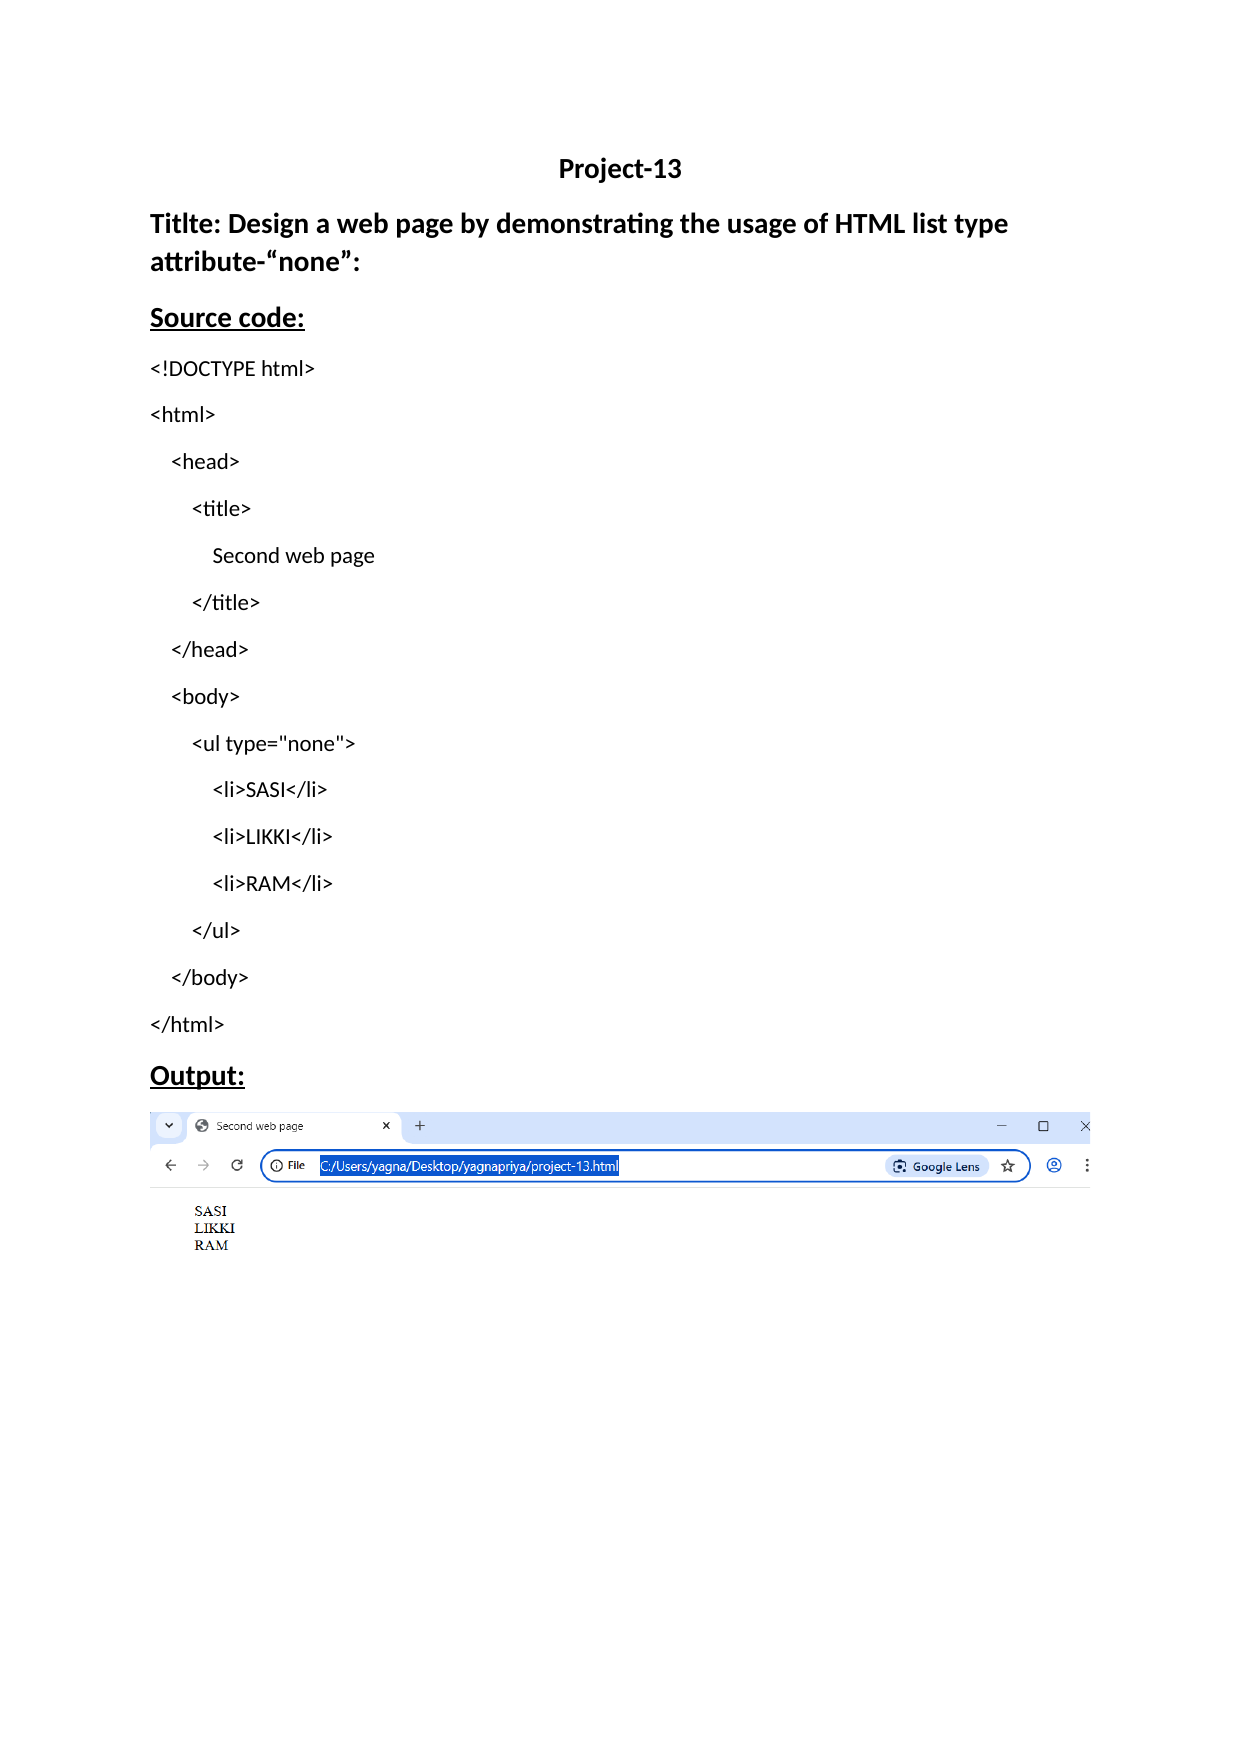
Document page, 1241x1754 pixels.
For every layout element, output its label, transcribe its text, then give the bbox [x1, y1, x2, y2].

text <html> [150, 401, 1090, 429]
text <!DOCTYPE html> [150, 354, 1090, 382]
picture [150, 1112, 1091, 1275]
text </html> [150, 1010, 1090, 1038]
text </ul> [150, 916, 1090, 944]
text <li>LIKKI</li> [150, 822, 1090, 851]
text </head> [150, 635, 1090, 663]
text <head> [150, 447, 1090, 476]
text Source code: [150, 299, 1090, 334]
text Titlte: Design a web page by demonstrating the usage of HTML list type attribute-“none”: [150, 205, 1090, 279]
text <li>RAM</li> [150, 869, 1090, 897]
text </body> [150, 963, 1090, 991]
text <body> [150, 682, 1090, 710]
text <li>SASI</li> [150, 776, 1090, 804]
text <title> [150, 494, 1090, 522]
text <ul type="none"> [150, 729, 1090, 757]
text Second web page [150, 541, 1090, 569]
text </title> [150, 588, 1090, 616]
text Project-13 [150, 150, 1090, 186]
text Output: [150, 1057, 1090, 1092]
